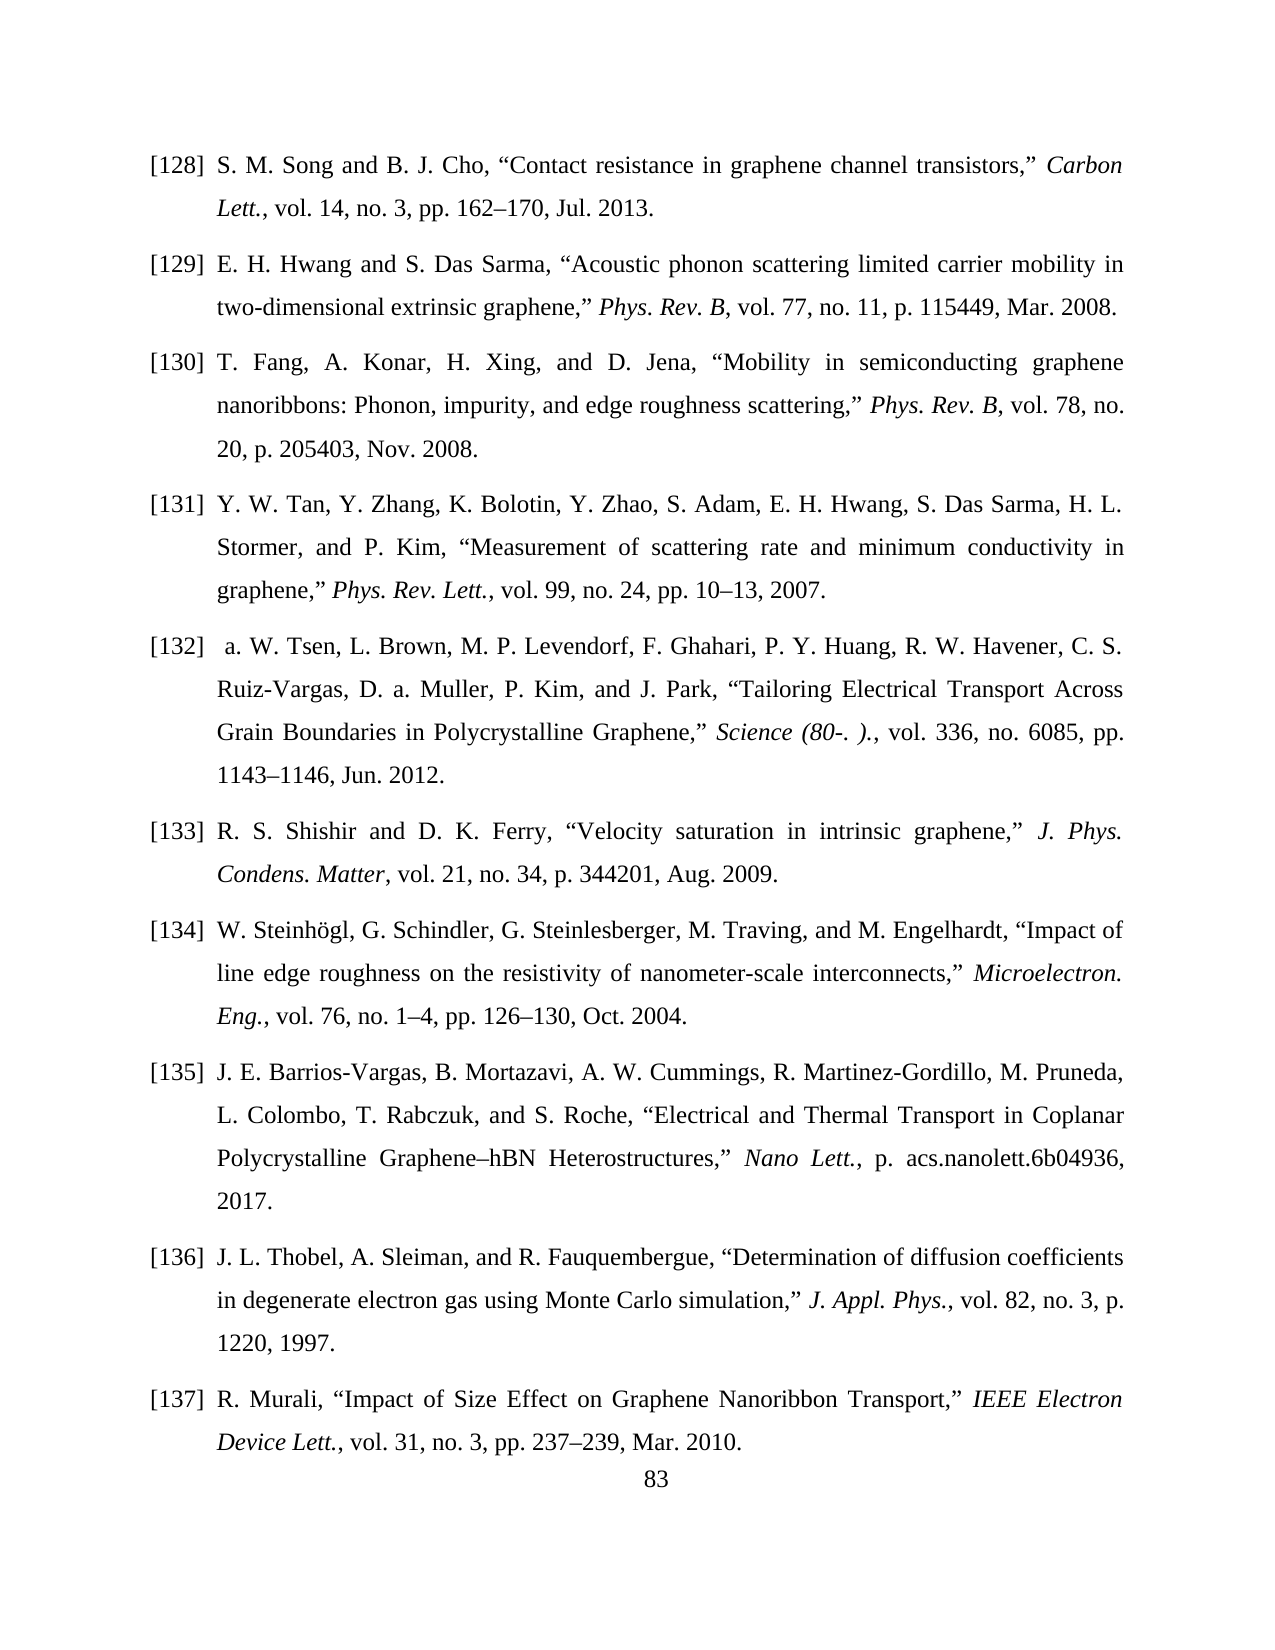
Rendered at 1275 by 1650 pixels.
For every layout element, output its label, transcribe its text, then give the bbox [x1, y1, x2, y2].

text [130] T. Fang, A. Konar, H. Xing, and D. Jena, “Mobility in semiconducting graphene nanoribbons: Phonon, impurity, and edge roughness scattering,” Phys. Rev. B, vol. 78, no. 20, p. 205403, Nov. 2008. [150, 347, 1125, 462]
text [129] E. H. Hwang and S. Das Sarma, “Acoustic phonon scattering limited carrier mobility in two-dimensional extrinsic graphene,” Phys. Rev. B, vol. 77, no. 11, p. 115449, Mar. 2008. [150, 249, 1125, 321]
text [133] R. S. Shishir and D. K. Ferry, “Velocity saturation in intrinsic graphene,” J. Phys. Condens. Matter, vol. 21, no. 34, p. 344201, Aug. 2009. [150, 816, 1125, 888]
text [135] J. E. Barrios-Vargas, B. Mortazavi, A. W. Cummings, R. Martinez-Gordillo, M. Pruneda, L. Colombo, T. Rabczuk, and S. Roche, “Electrical and Thermal Transport in Coplanar Polycrystalline Graphene–hBN Heterostructures,” Nano Lett., p. acs.nanolett.6b04936, 2017. [150, 1057, 1125, 1215]
text [128] S. M. Song and B. J. Cho, “Contact resistance in graphene channel transistors,” Carbon Lett., vol. 14, no. 3, pp. 162–170, Jul. 2013. [150, 150, 1125, 222]
text [132] a. W. Tsen, L. Brown, M. P. Levendorf, F. Ghahari, P. Y. Huang, R. W. Havener, C. S. Ruiz-Vargas, D. a. Muller, P. Kim, and J. Park, “Tailoring Electrical Transport Across Grain Boundaries in Polycrystalline Graphene,” Science (80-. )., vol. 336, no. 6085, pp. 1143–1146, Jun. 2012. [150, 631, 1125, 789]
text [137] R. Murali, “Impact of Size Effect on Graphene Nanoribbon Transport,” IEEE Electron Device Lett., vol. 31, no. 3, pp. 237–239, Mar. 2010. [150, 1384, 1125, 1456]
text [134] W. Steinhögl, G. Schindler, G. Steinlesberger, M. Traving, and M. Engelhardt, “Impact of line edge roughness on the resistivity of nanometer-scale interconnects,” Microelectron. Eng., vol. 76, no. 1–4, pp. 126–130, Oct. 2004. [150, 915, 1125, 1030]
text [136] J. L. Thobel, A. Sleiman, and R. Fauquembergue, “Determination of diffusion coefficients in degenerate electron gas using Monte Carlo simulation,” J. Appl. Phys., vol. 82, no. 3, p. 1220, 1997. [150, 1242, 1125, 1357]
text [131] Y. W. Tan, Y. Zhang, K. Bolotin, Y. Zhao, S. Adam, E. H. Hwang, S. Das Sarma, H. L. Stormer, and P. Kim, “Measurement of scattering rate and minimum conductivity in graphene,” Phys. Rev. Lett., vol. 99, no. 24, pp. 10–13, 2007. [150, 489, 1125, 604]
